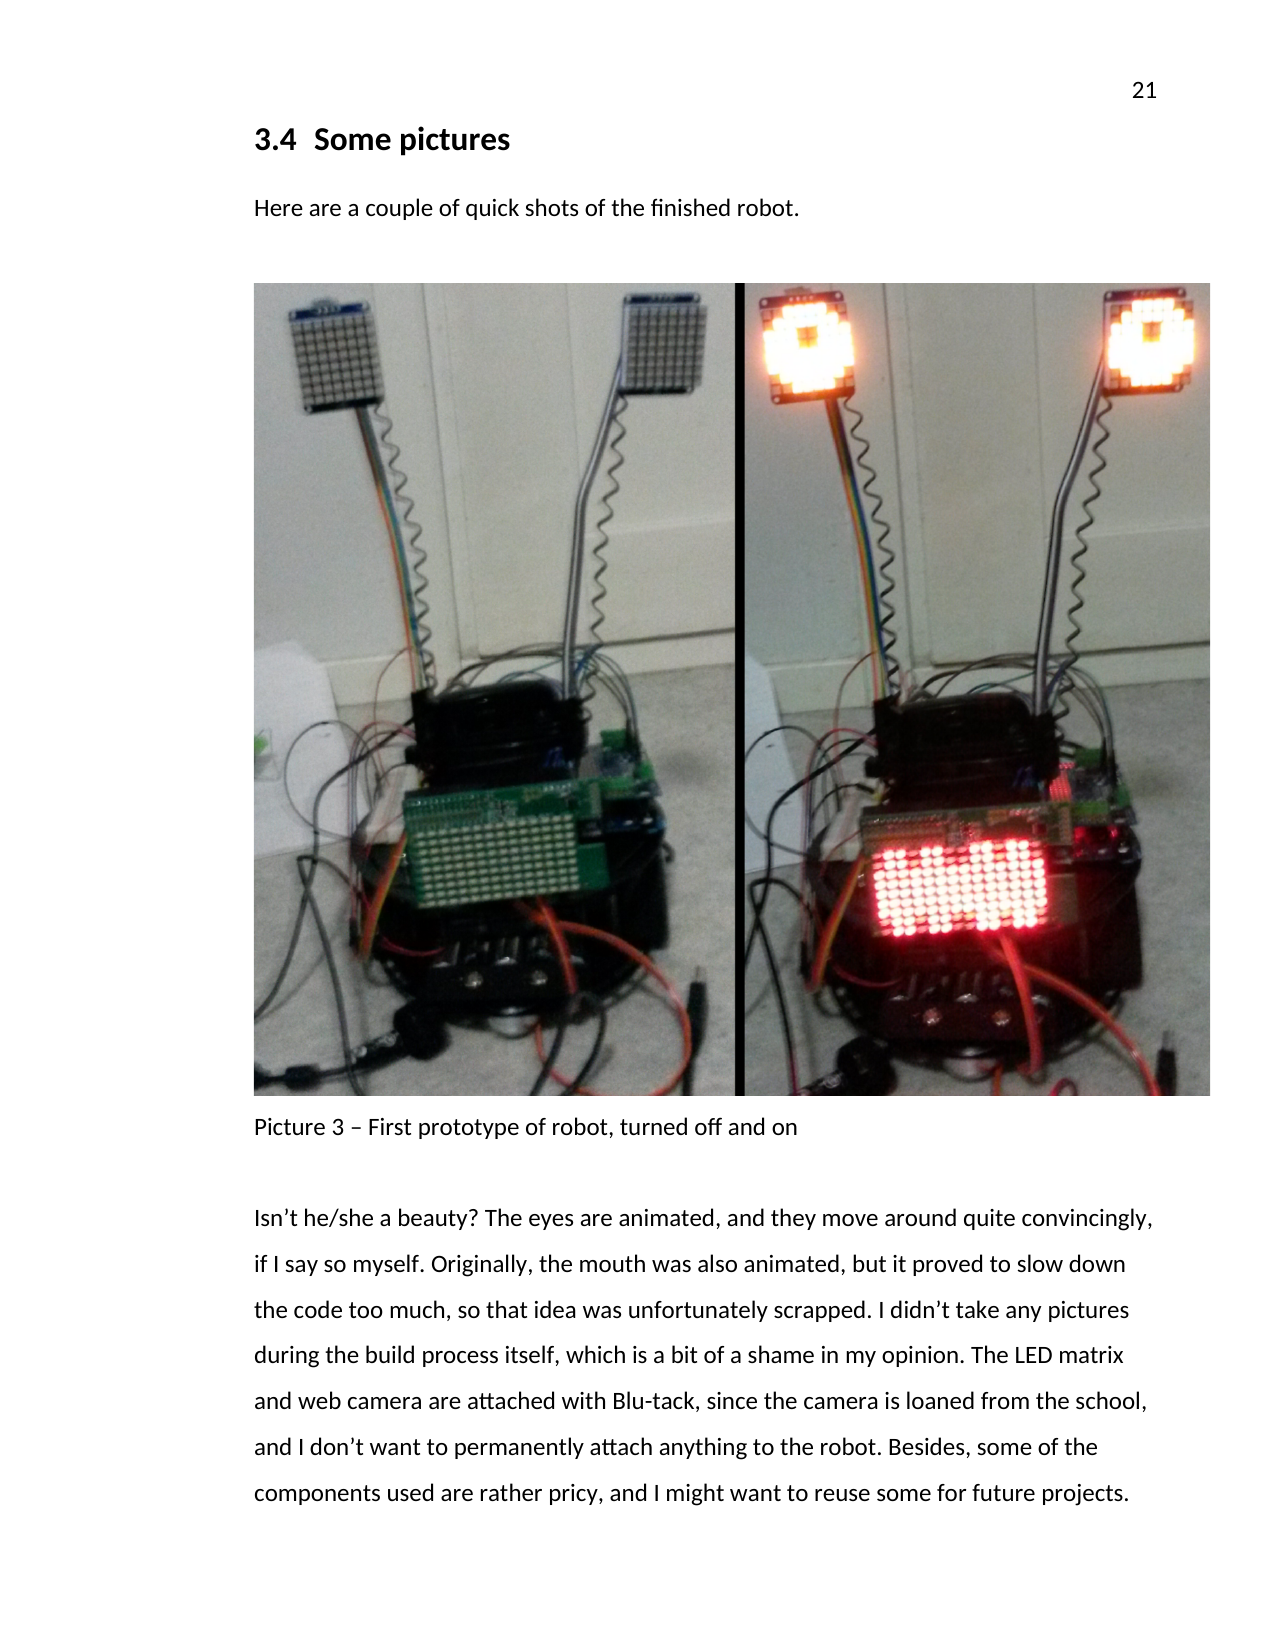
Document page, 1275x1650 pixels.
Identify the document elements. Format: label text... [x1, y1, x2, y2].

text Isn’t he/she a beauty? The eyes are animated, and they move around quite convincingly, if I say so myself. Originally, the mouth was also animated, but it proved to slow down the code too much, so that idea was unfortunately scrapped. I didn’t take any pictures during the build process itself, which is a bit of a shame in my opinion. The LED matrix and web camera are attached with Blu-tack, since the camera is loaned from the school, and I don’t want to permanently attach anything to the robot. Besides, some of the components used are rather pricy, and I might want to reuse some for future projects. [254, 1202, 1157, 1507]
text Here are a couple of quick shots of the finished robot. [254, 192, 1157, 222]
subtitle Some pictures [254, 118, 1157, 159]
picture [253, 283, 1210, 1096]
